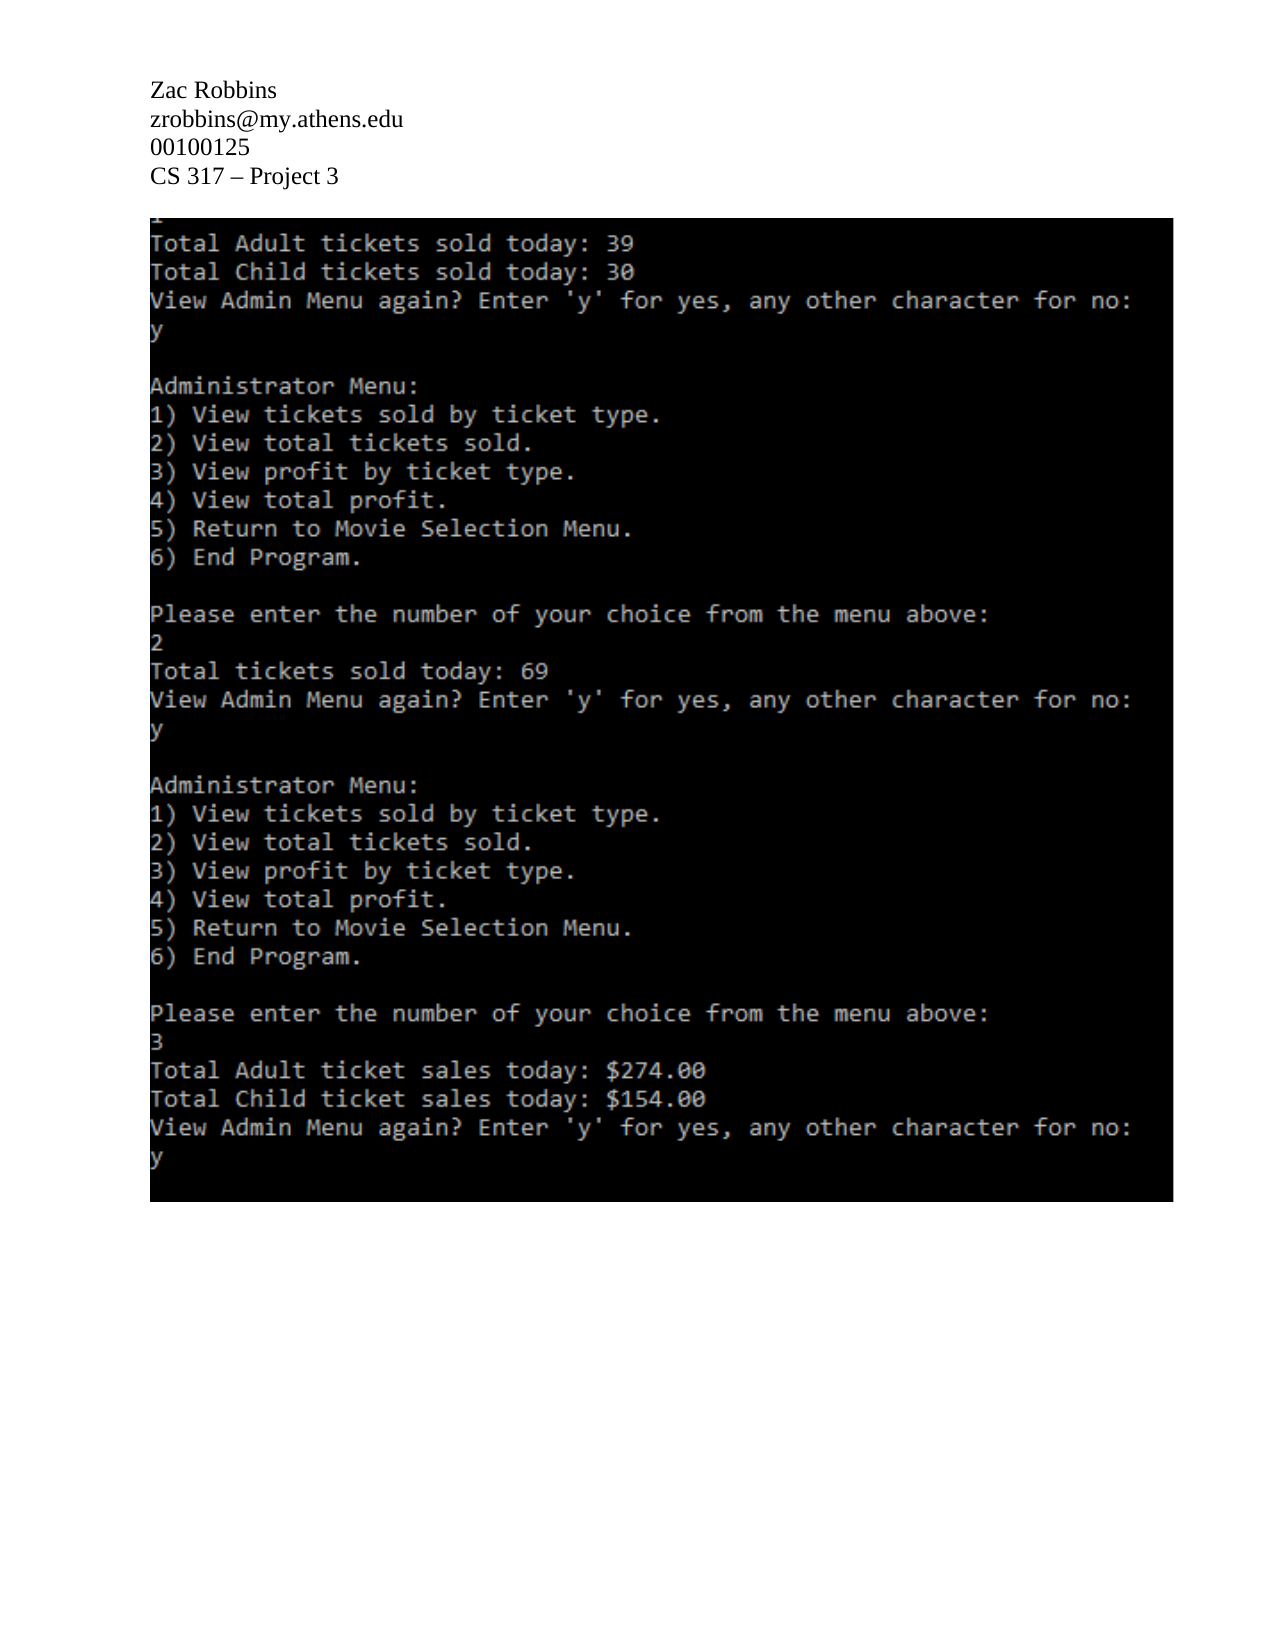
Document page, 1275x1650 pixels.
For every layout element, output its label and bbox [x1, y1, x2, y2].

picture [150, 218, 1174, 1202]
